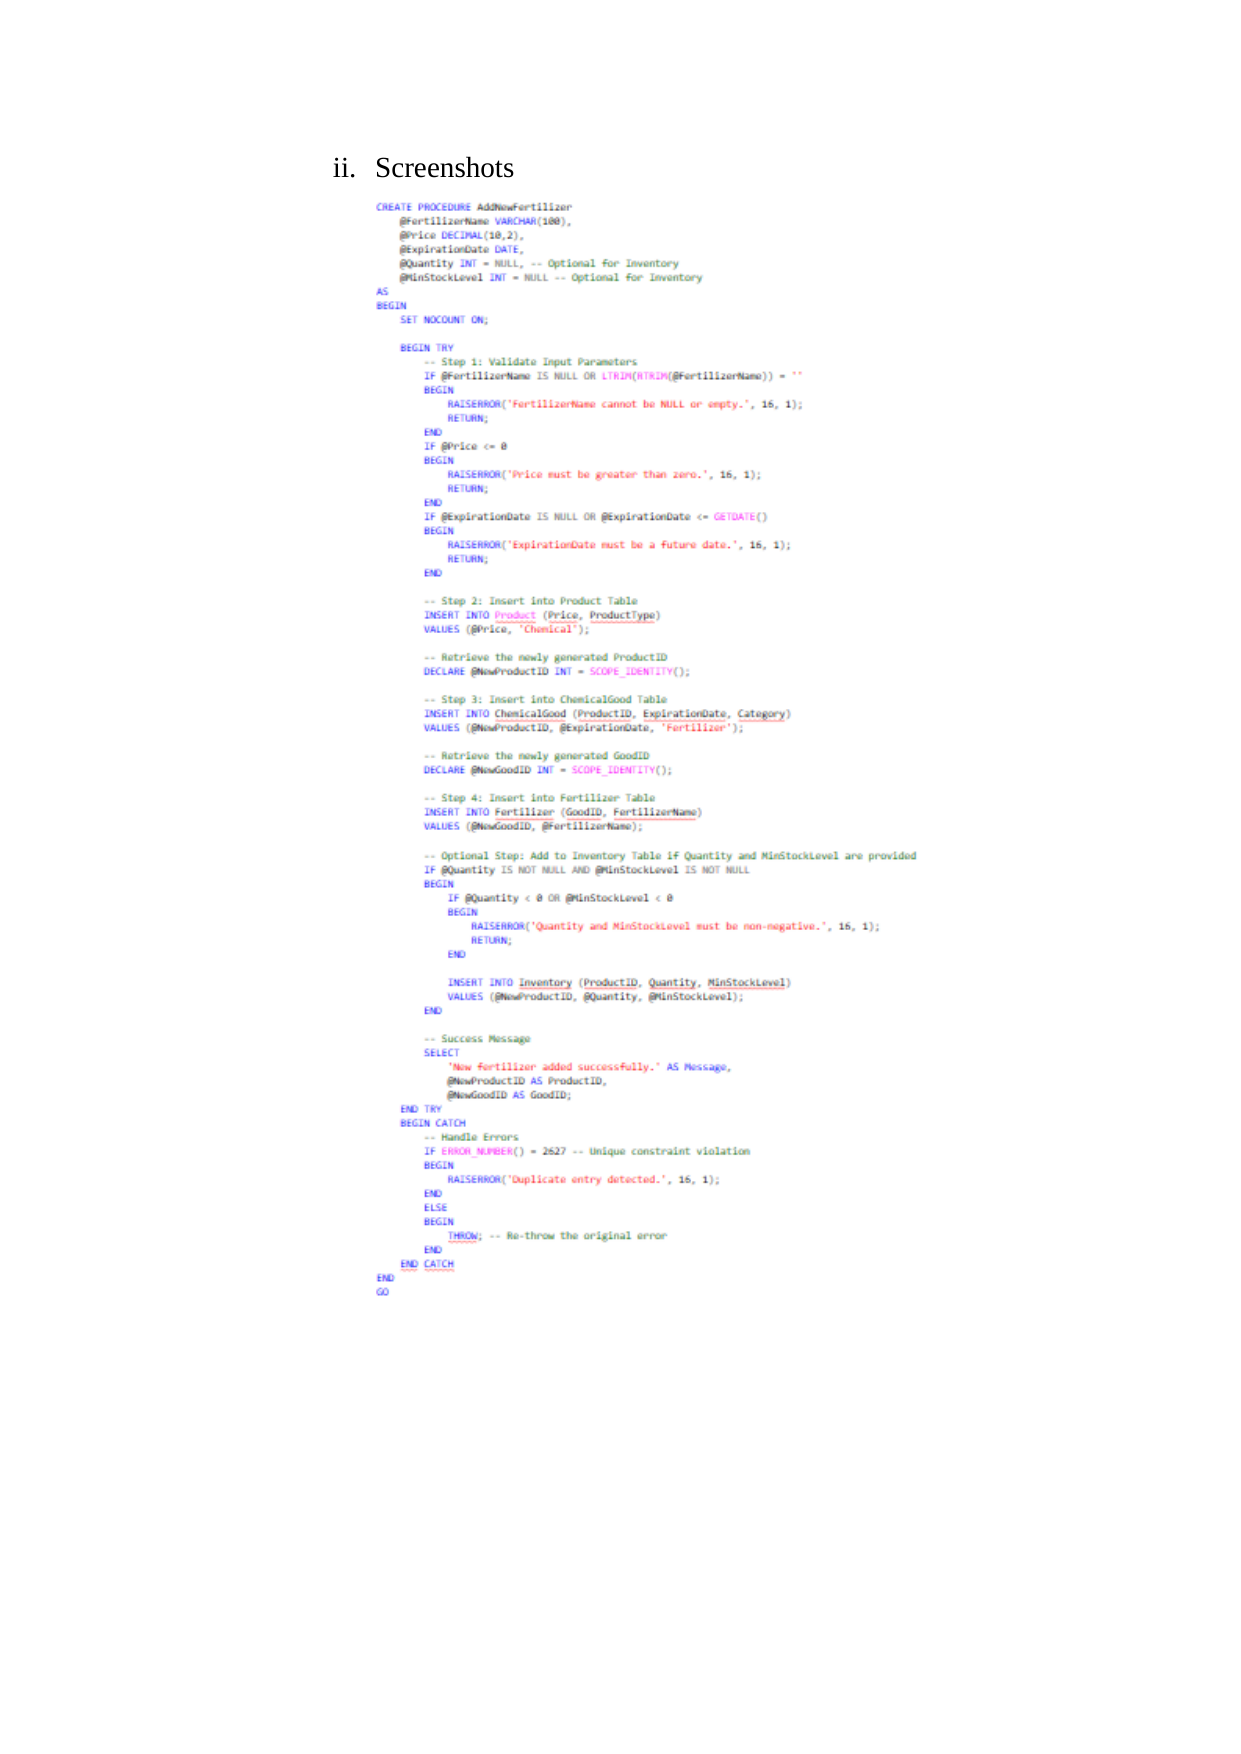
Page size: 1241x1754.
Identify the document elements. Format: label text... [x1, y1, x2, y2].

picture [375, 200, 921, 1302]
list Screenshots [356, 150, 1090, 183]
